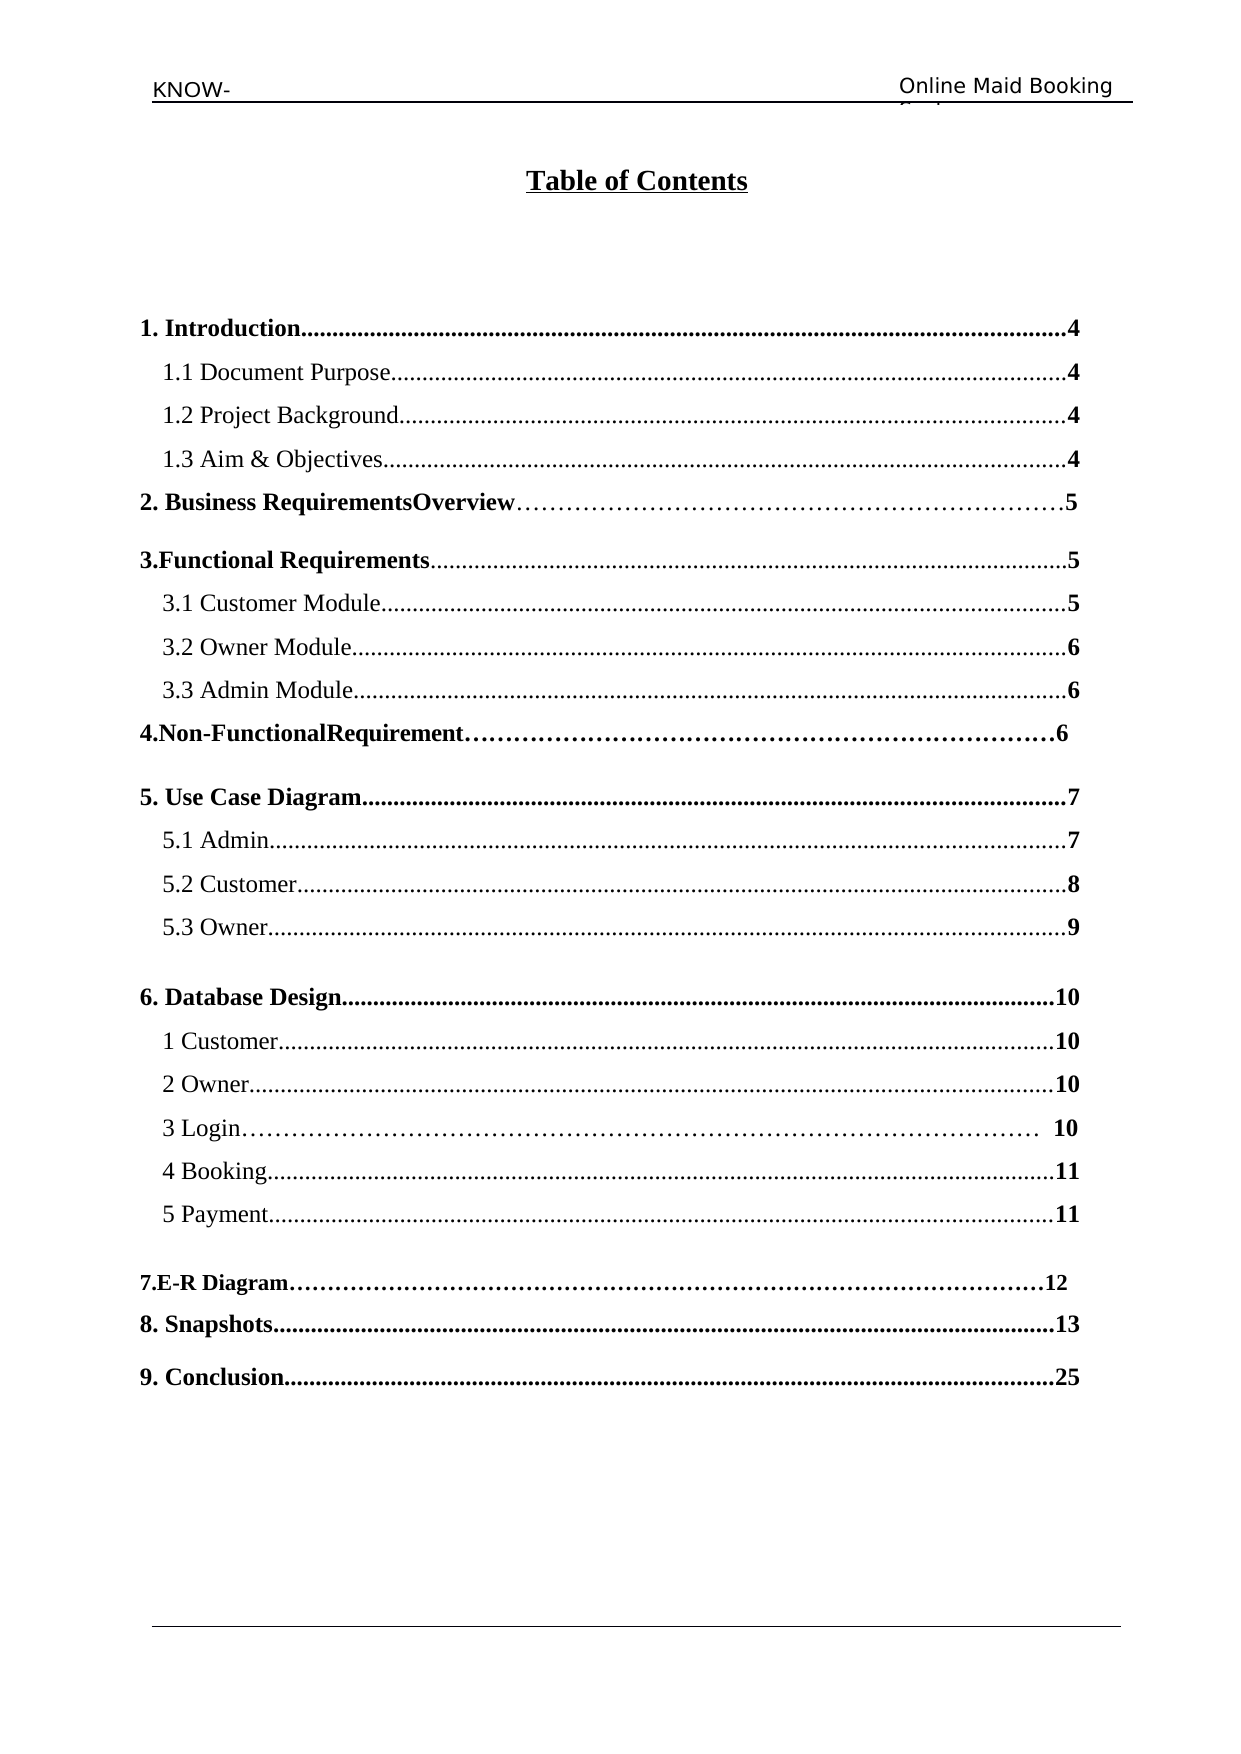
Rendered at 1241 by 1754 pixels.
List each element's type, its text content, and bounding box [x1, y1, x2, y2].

text 3.1 Customer Module 5 [162, 588, 1134, 617]
text 3.Functional Requirements 5 [139, 545, 1134, 573]
text 5.2 Customer 8 [162, 869, 1134, 898]
text 5. Use Case Diagram 7 [139, 782, 1134, 811]
text 3.3 Admin Module 6 [162, 675, 1134, 704]
text 1 Customer 10 [162, 1026, 1134, 1054]
text 8. Snapshots 13 [139, 1309, 1134, 1337]
text 3.2 Owner Module 6 [162, 632, 1134, 660]
text 3 Login…………………………………………………………………………………… 10 [162, 1113, 1134, 1141]
text 2. Business RequirementsOverview…………………………………………………………5 [139, 487, 1134, 516]
text 9. Conclusion 25 [139, 1362, 1134, 1391]
text 4 Booking 11 [162, 1156, 1134, 1185]
text 4.Non-FunctionalRequirement………………………………………………………………6 [139, 718, 1134, 747]
text 1.2 Project Background 4 [162, 400, 1134, 429]
text 1.3 Aim & Objectives 4 [162, 444, 1134, 473]
text 5.1 Admin 7 [162, 826, 1134, 854]
text 5.3 Owner 9 [162, 912, 1134, 941]
text 5 Payment 11 [162, 1199, 1134, 1228]
text 2 Owner 10 [162, 1069, 1134, 1098]
text 1.1 Document Purpose 4 [162, 357, 1134, 386]
text 7.E-R Diagram………………………………………………………………………………………12 [139, 1269, 1134, 1296]
text 1. Introduction 4 [139, 313, 1134, 342]
text Table of Contents [139, 163, 1134, 196]
text 6. Database Design 10 [139, 982, 1134, 1011]
